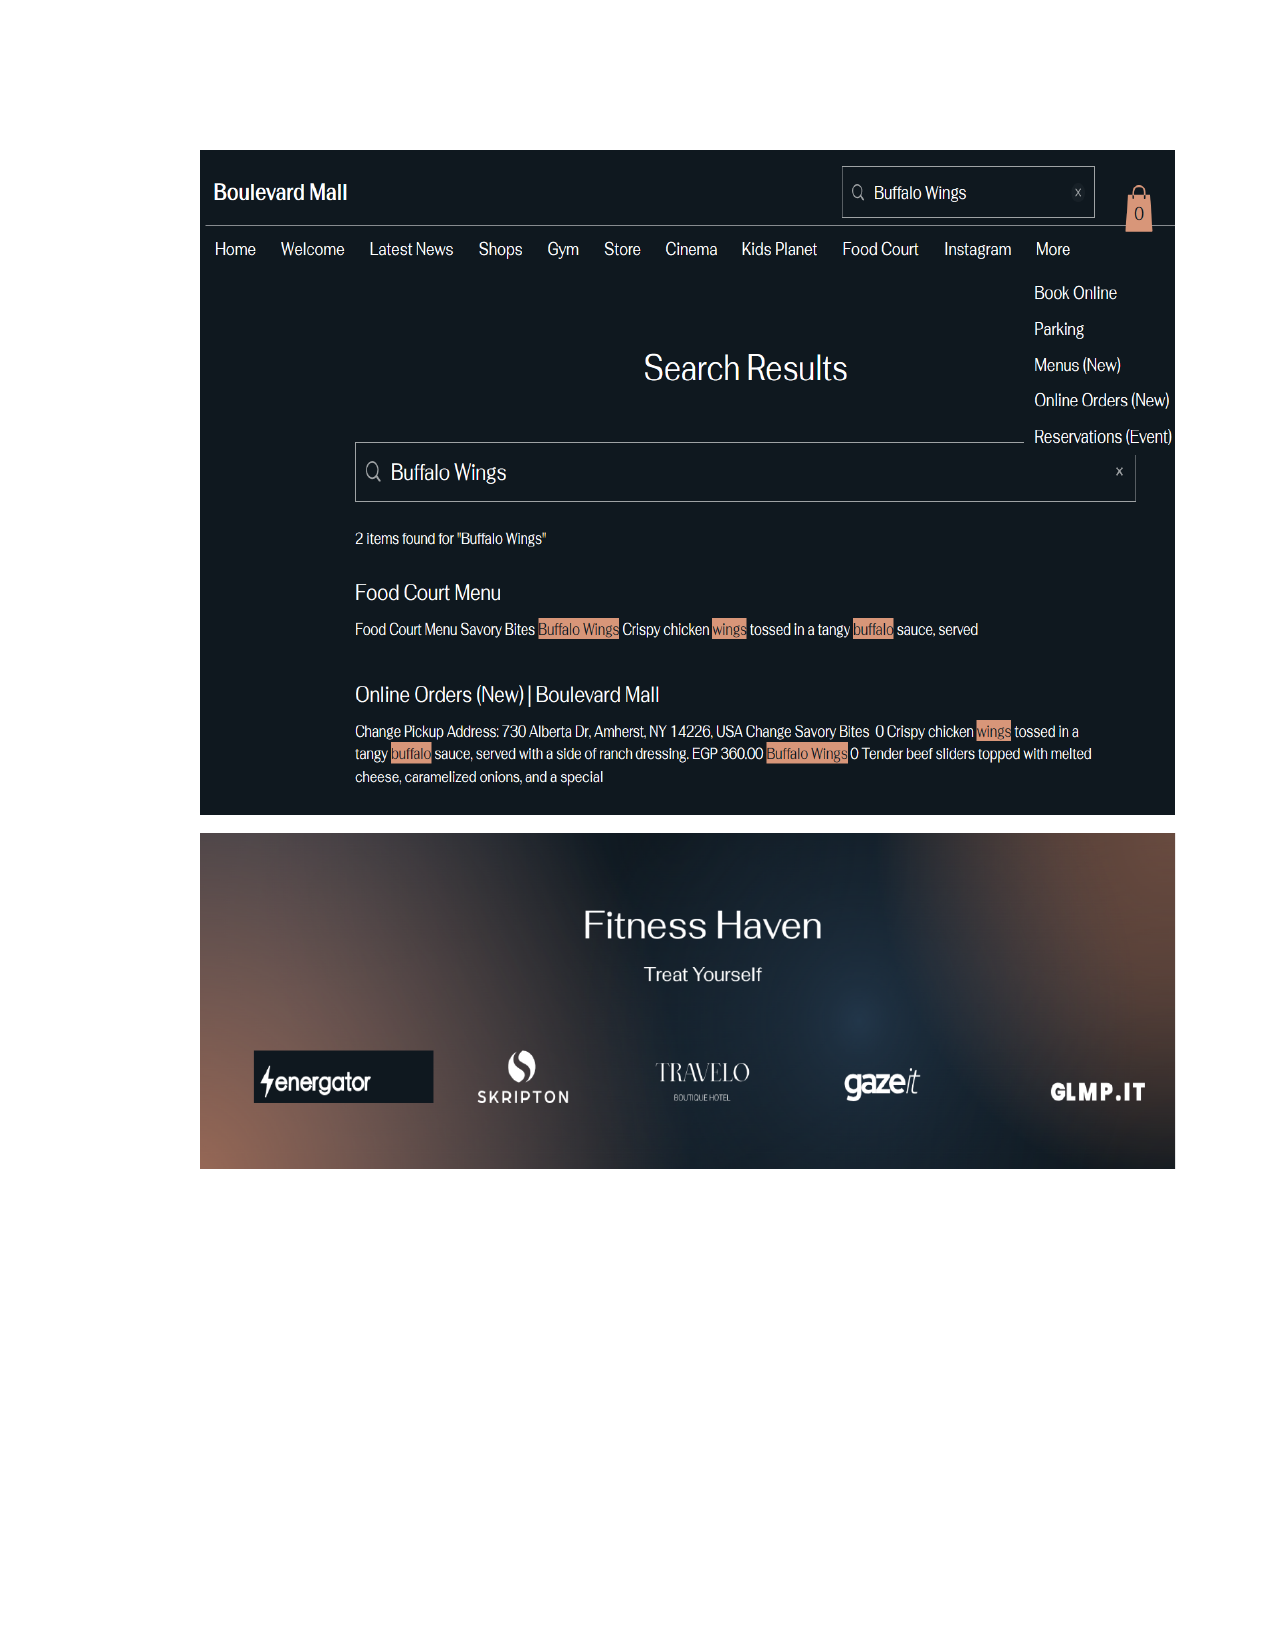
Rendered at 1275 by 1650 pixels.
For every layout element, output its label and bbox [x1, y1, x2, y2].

picture [200, 833, 1175, 1169]
picture [200, 150, 1175, 815]
